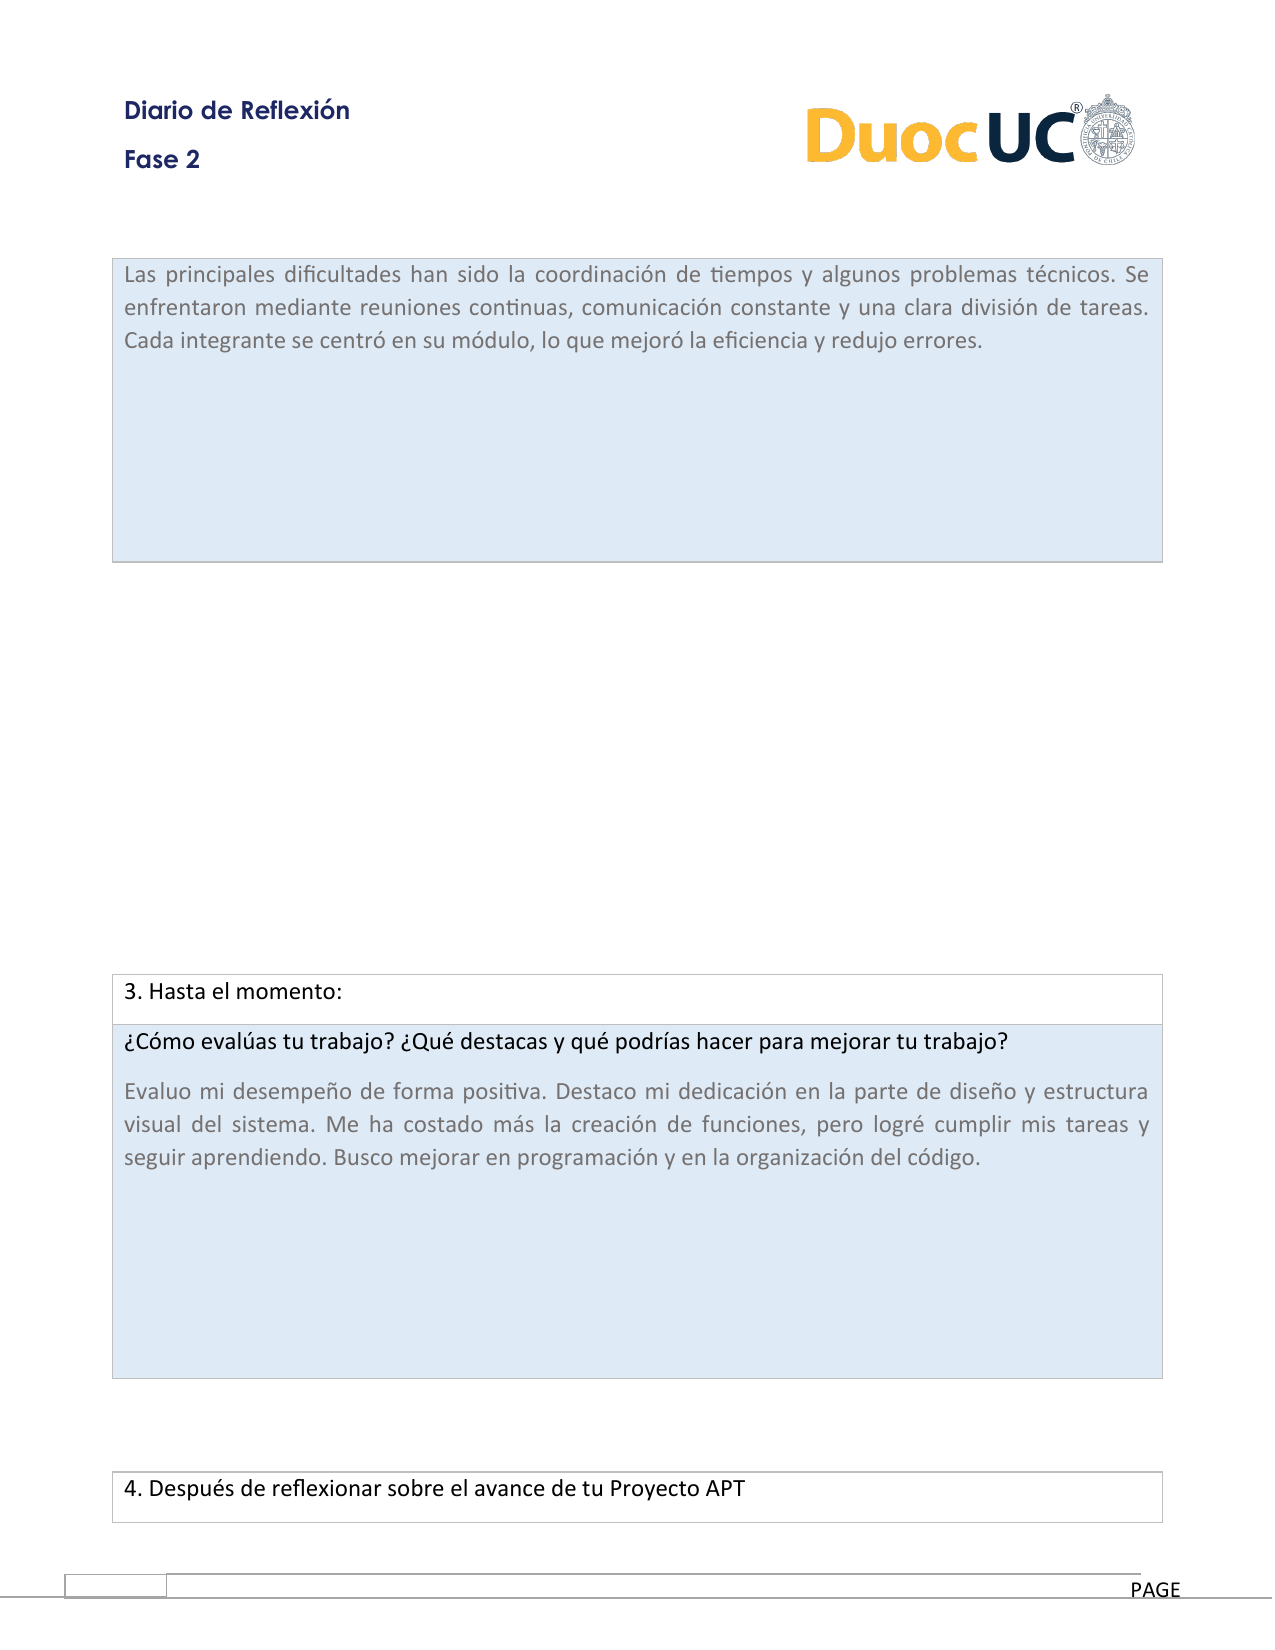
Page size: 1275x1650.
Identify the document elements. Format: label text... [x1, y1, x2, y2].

picture [807, 94, 1135, 165]
table_header 4. Después de reflexionar sobre el avance de tu Proyecto APT [113, 1473, 1162, 1522]
table_cell ¿Cómo evalúas tu trabajo? ¿Qué destacas y qué podrías hacer para mejorar tu trabajo? Evaluo mi desempeño de forma positiva. Destaco mi dedicación en la parte de diseño y estructura visual del sistema. Me ha costado más la creación de funciones, pero logré cumplir mis tareas y seguir aprendiendo. Busco mejorar en programación y en la organización del código. [113, 1025, 1162, 1378]
table_header 3. Hasta el momento: [113, 975, 1162, 1024]
